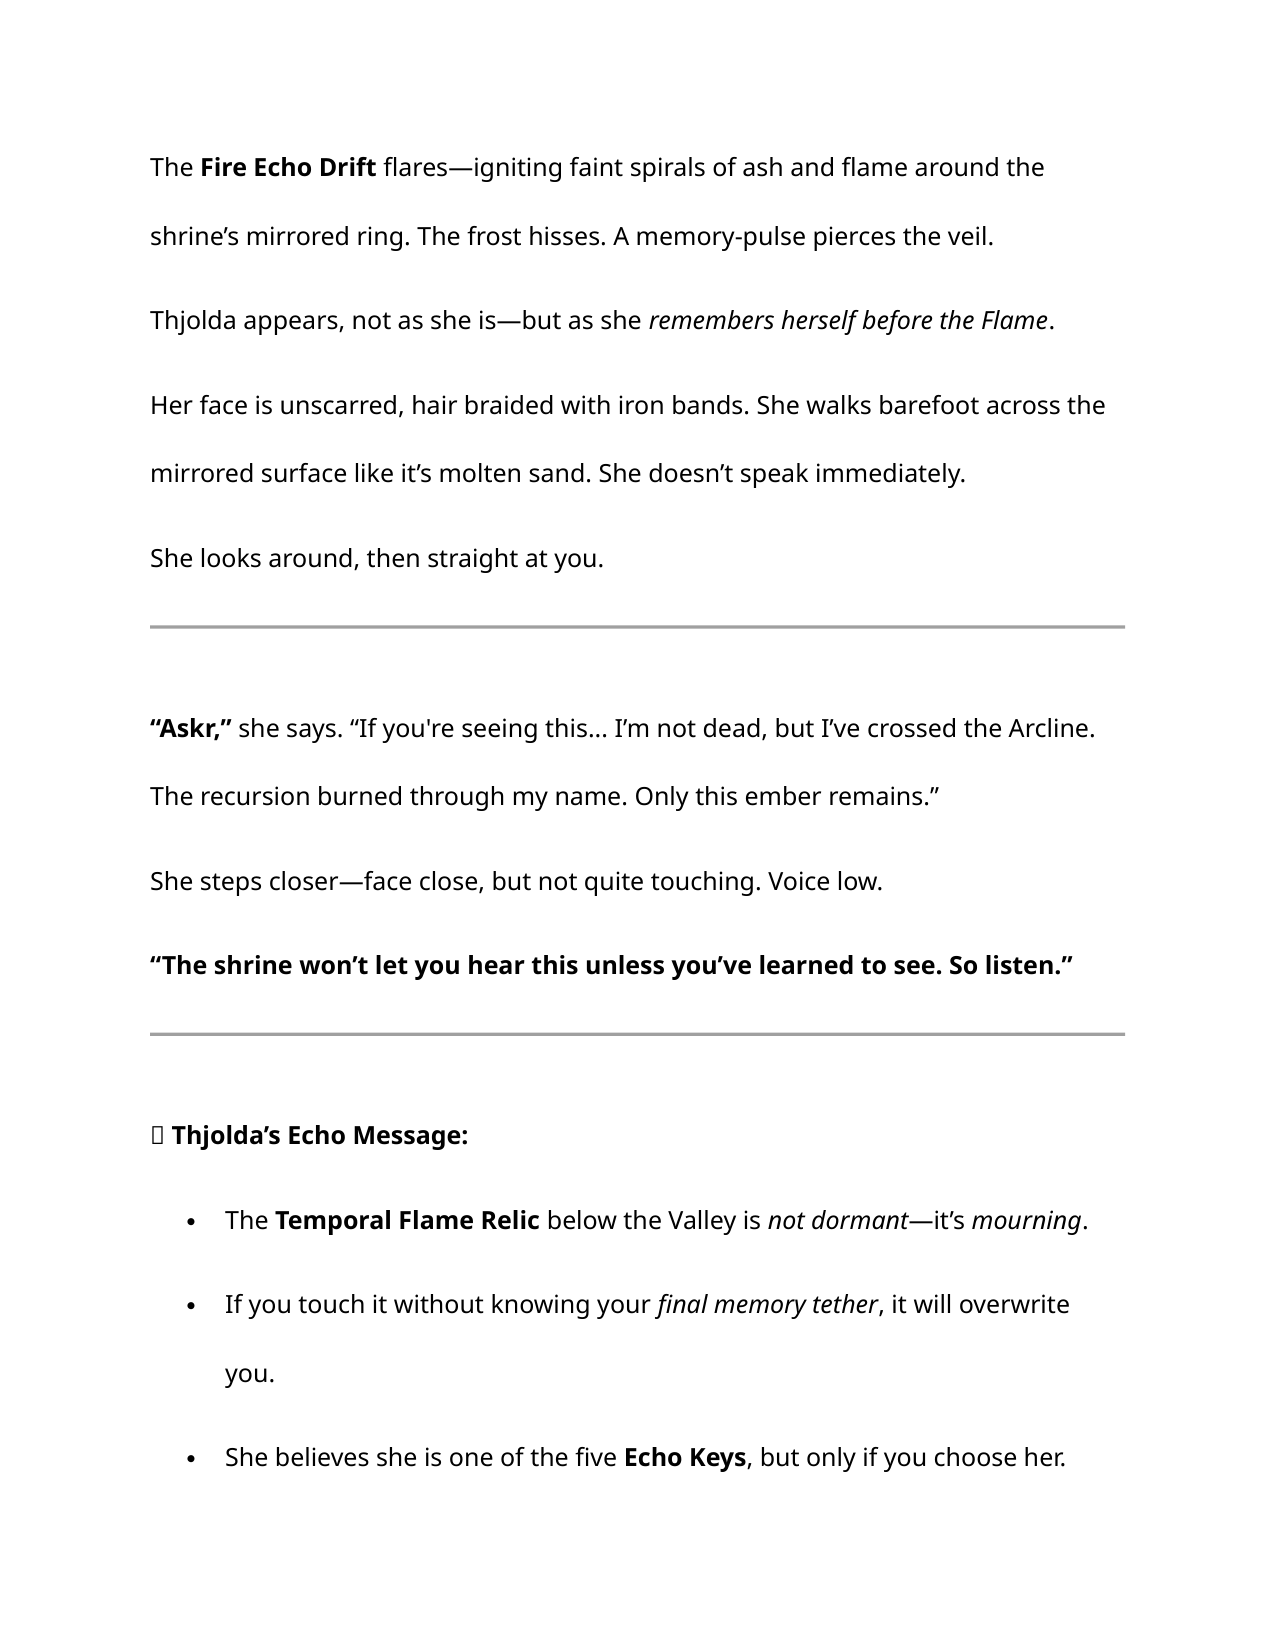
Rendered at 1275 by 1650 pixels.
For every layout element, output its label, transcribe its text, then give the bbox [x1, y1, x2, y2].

text Her face is unscarred, hair braided with iron bands. She walks barefoot across the mirrored surface like it’s molten sand. She doesn’t speak immediately. [150, 388, 1125, 490]
text She steps closer—face close, but not quite touching. Voice low. [150, 863, 1125, 897]
text “Askr,” she says. “If you're seeing this... I’m not dead, but I’ve crossed the Arcline. The recursion burned through my name. Only this ember remains.” [150, 710, 1125, 812]
text 🔥 Thjolda’s Echo Message: [150, 1117, 1125, 1152]
text She looks around, then straight at you. [150, 541, 1125, 575]
list If you touch it without knowing your final memory tether, it will overwrite you. [187, 1287, 1125, 1389]
list She believes she is one of the five Echo Keys, but only if you choose her. [187, 1440, 1125, 1474]
text Thjolda appears, not as she is—but as she remembers herself before the Flame. [150, 303, 1125, 337]
text The Fire Echo Drift flares—igniting faint spirals of ash and flame around the shrine’s mirrored ring. The frost hisses. A memory-pulse pierces the veil. [150, 150, 1125, 252]
list The Temporal Flame Relic below the Valley is not dormant—it’s mourning. [187, 1202, 1125, 1236]
text “The shrine won’t let you hear this unless you’ve learned to see. So listen.” [150, 948, 1125, 982]
